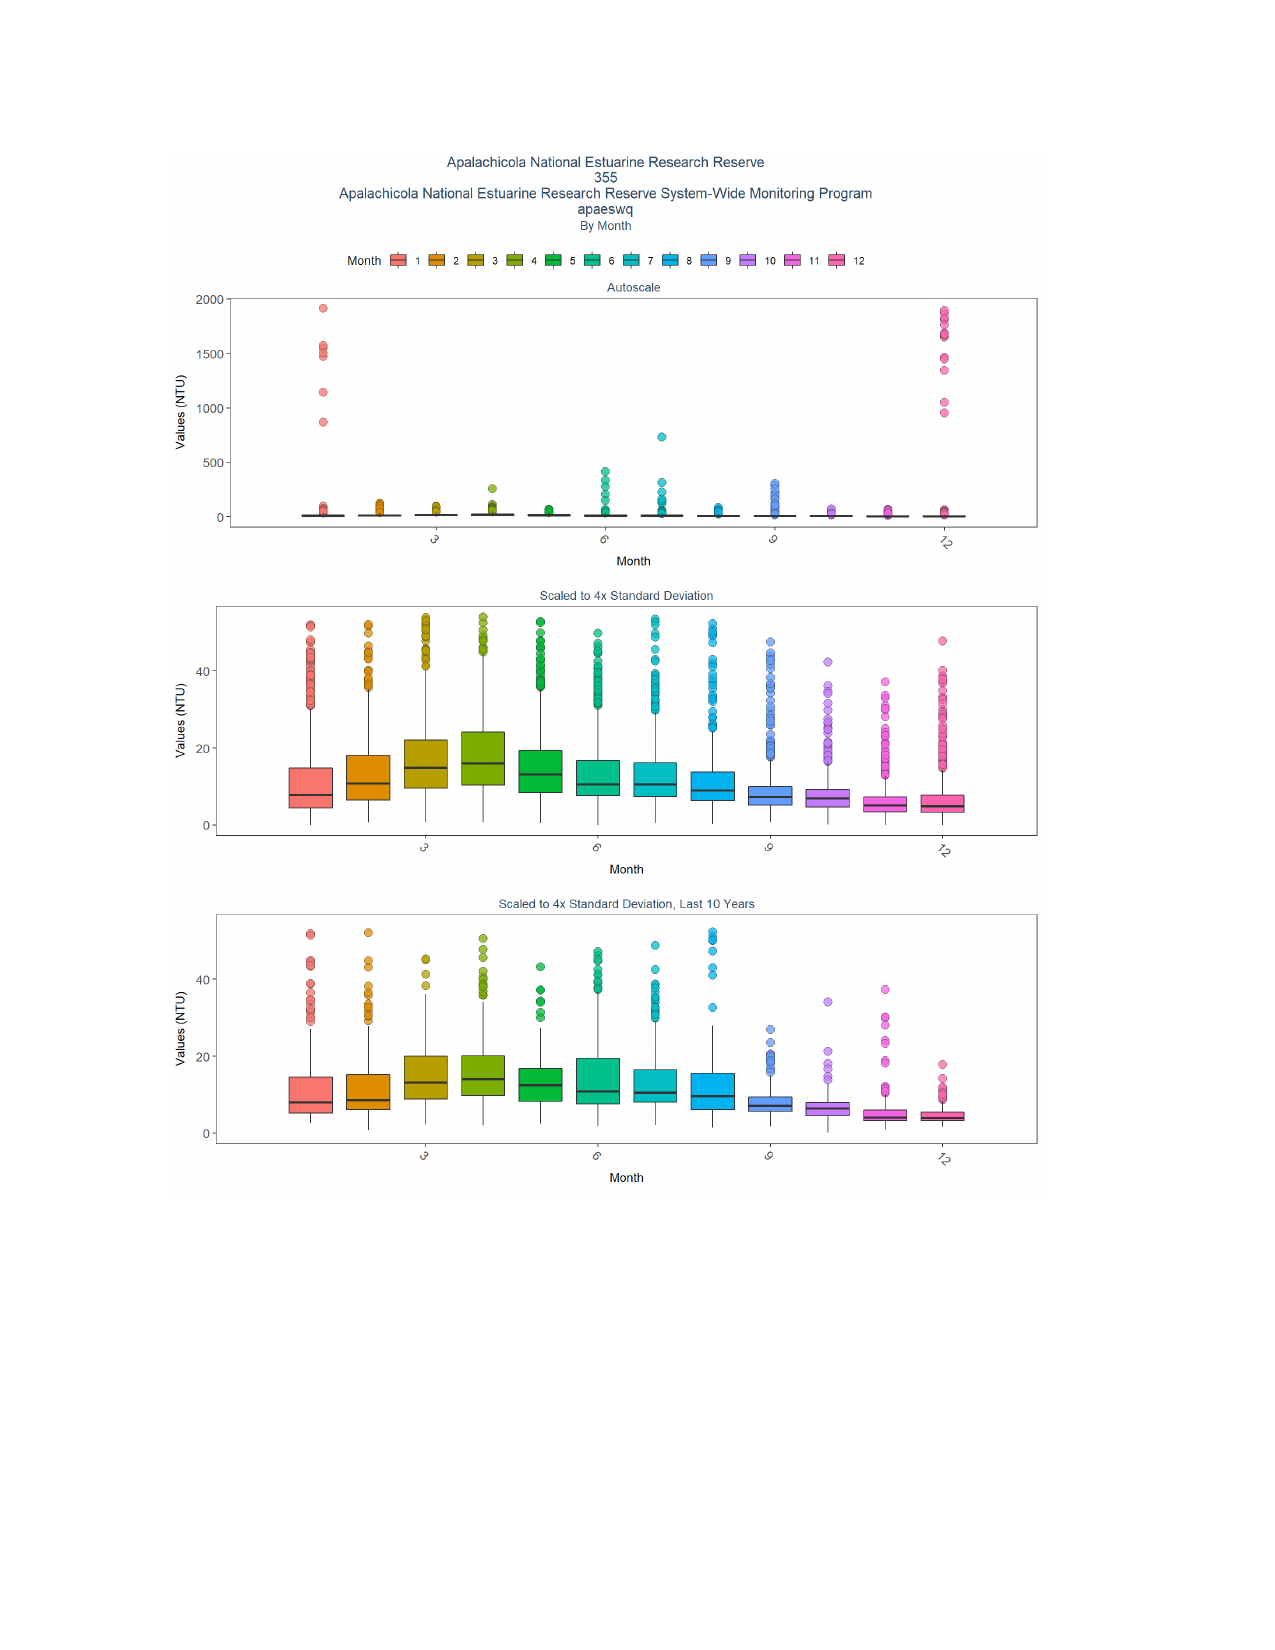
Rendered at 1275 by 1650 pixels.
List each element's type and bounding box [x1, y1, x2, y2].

picture [168, 150, 1044, 1200]
